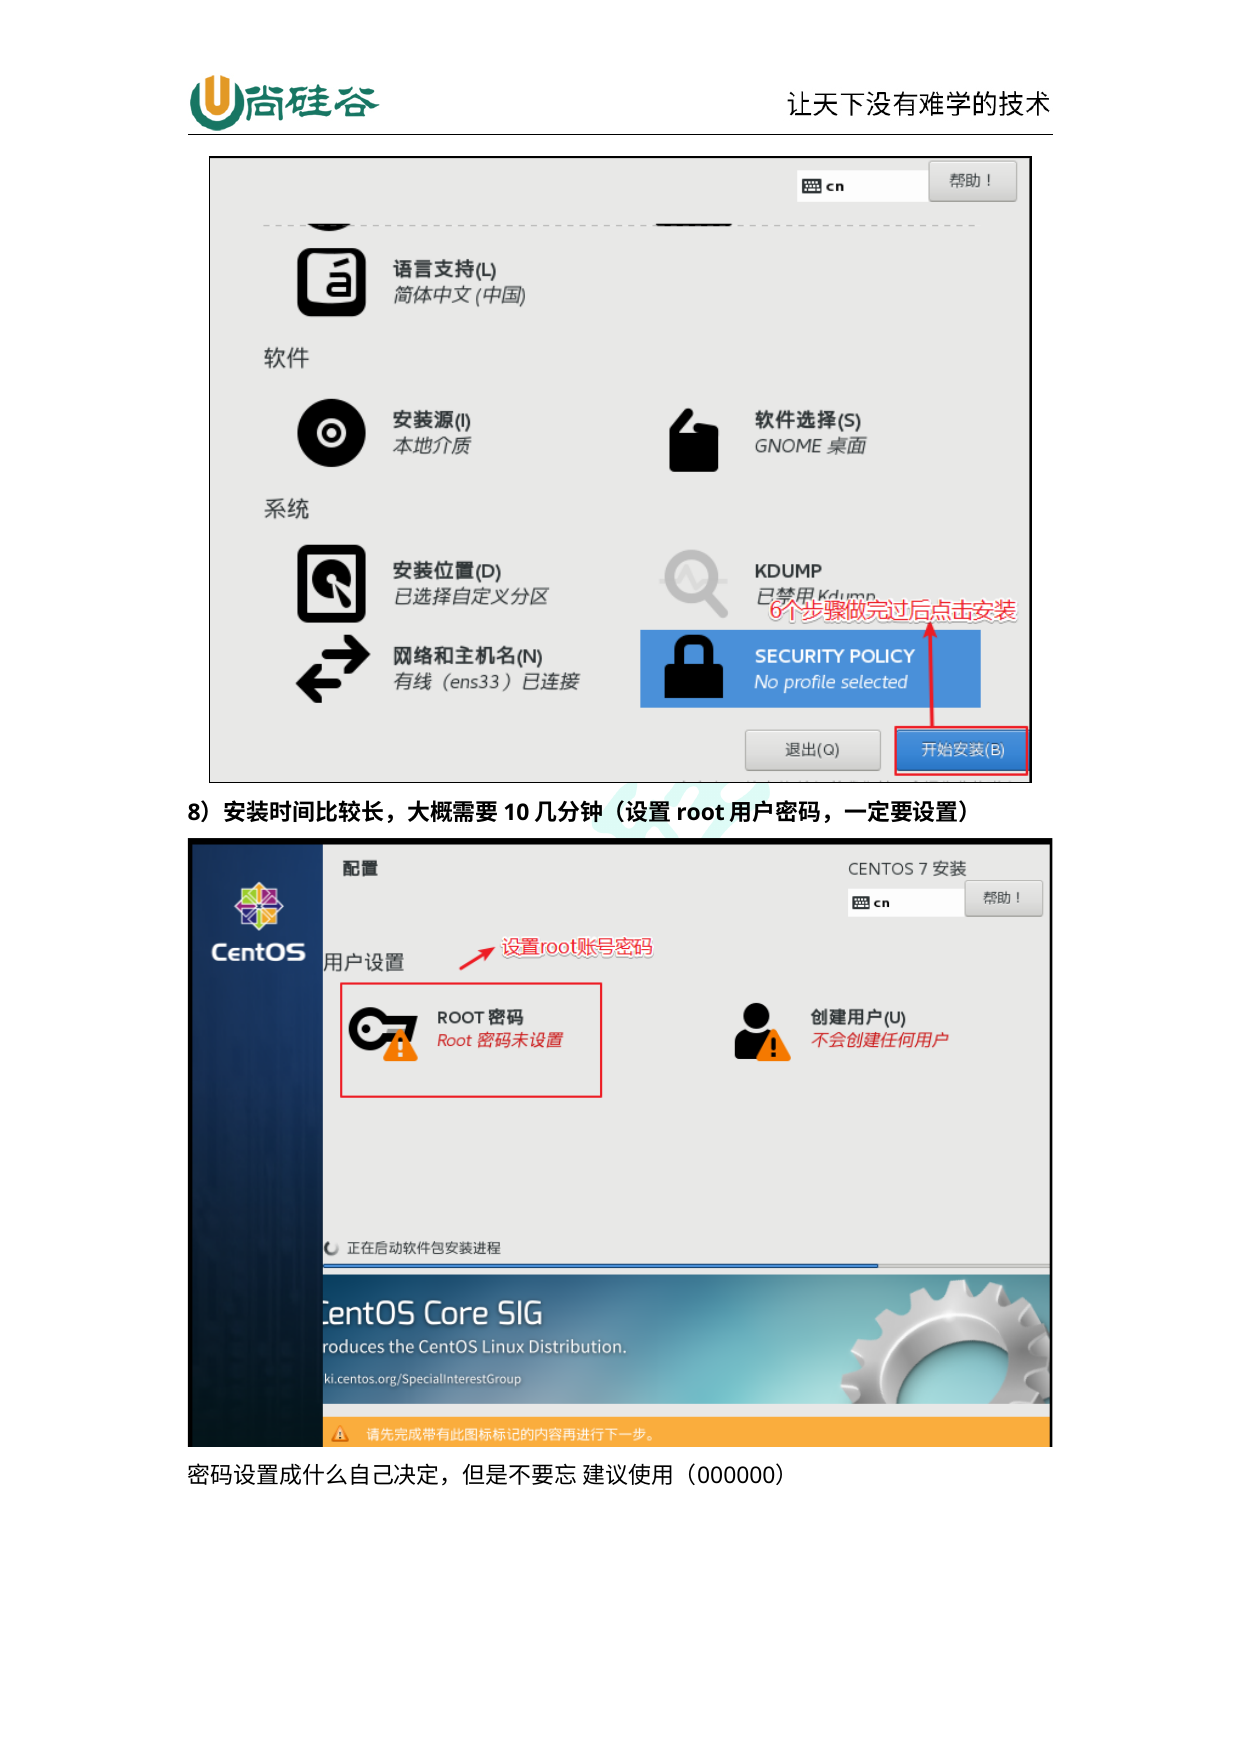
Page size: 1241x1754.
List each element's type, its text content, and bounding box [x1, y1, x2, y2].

picture [210, 158, 1030, 782]
picture [187, 73, 1053, 132]
text 密码设置成什么自己决定，但是不要忘 建议使用（000000） [187, 1457, 1053, 1491]
text 8）安装时间比较长，大概需要10几分钟（设置root用户密码，一定要设置） [187, 794, 1053, 827]
picture [187, 837, 1053, 1447]
